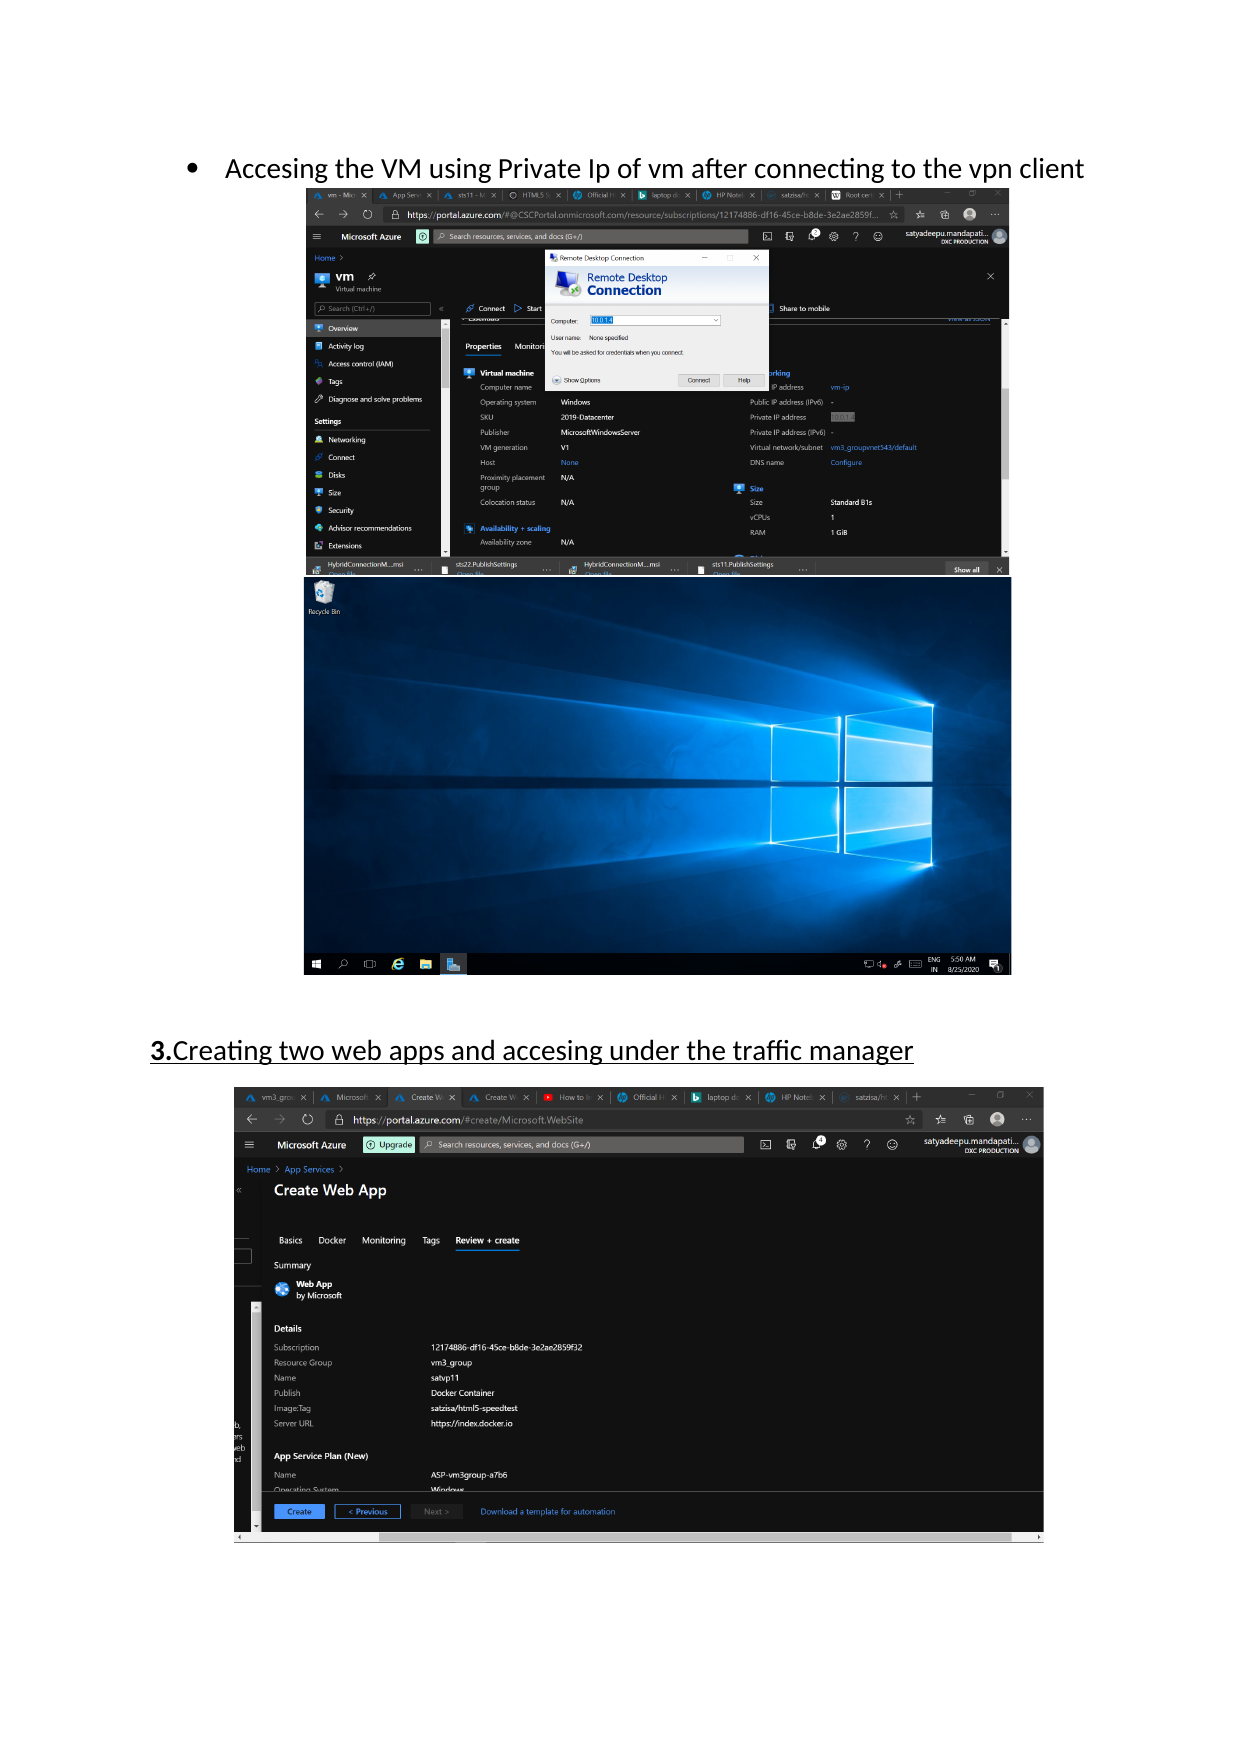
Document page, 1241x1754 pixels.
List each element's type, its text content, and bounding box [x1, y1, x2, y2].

picture [303, 577, 1012, 975]
picture [306, 188, 1010, 575]
picture [234, 1087, 1044, 1543]
list Accesing the VM using Private Ip of vm after connecting to the vpn client [187, 150, 1090, 186]
text 3.Creating two web apps and accesing under the traffic manager [150, 1032, 1090, 1068]
